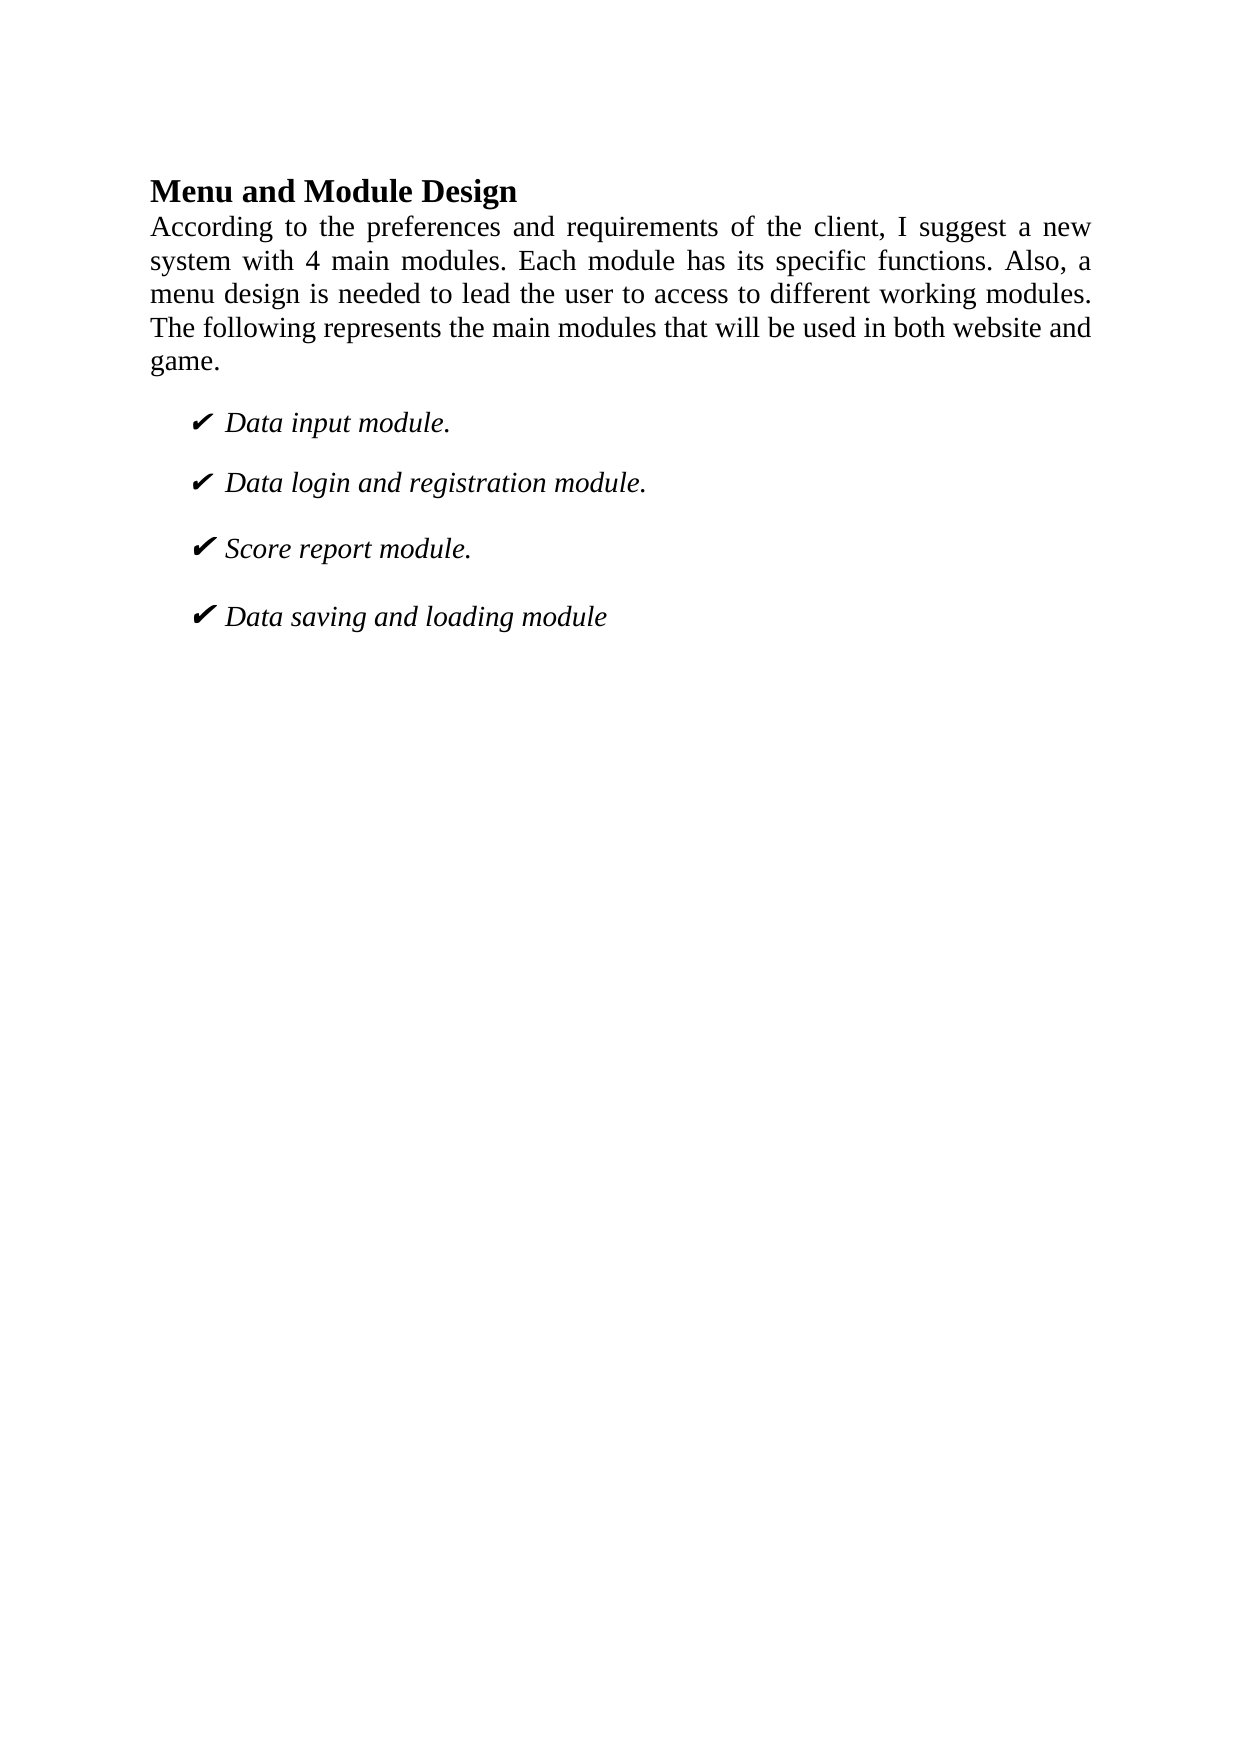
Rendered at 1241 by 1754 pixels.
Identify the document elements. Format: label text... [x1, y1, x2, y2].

list Data saving and loading module [187, 577, 1093, 646]
list Data input module. [187, 389, 1093, 449]
subtitle Menu and Module Design [150, 171, 1093, 209]
text According to the preferences and requirements of the client, I suggest a new system with 4 main modules. Each module has its specific functions. Also, a menu design is needed to lead the user to access to different working modules. The following represents the main modules that will be used in both website and game. [150, 209, 1093, 377]
list Score report module. [187, 509, 1093, 577]
list Data login and registration module. [187, 449, 1093, 509]
